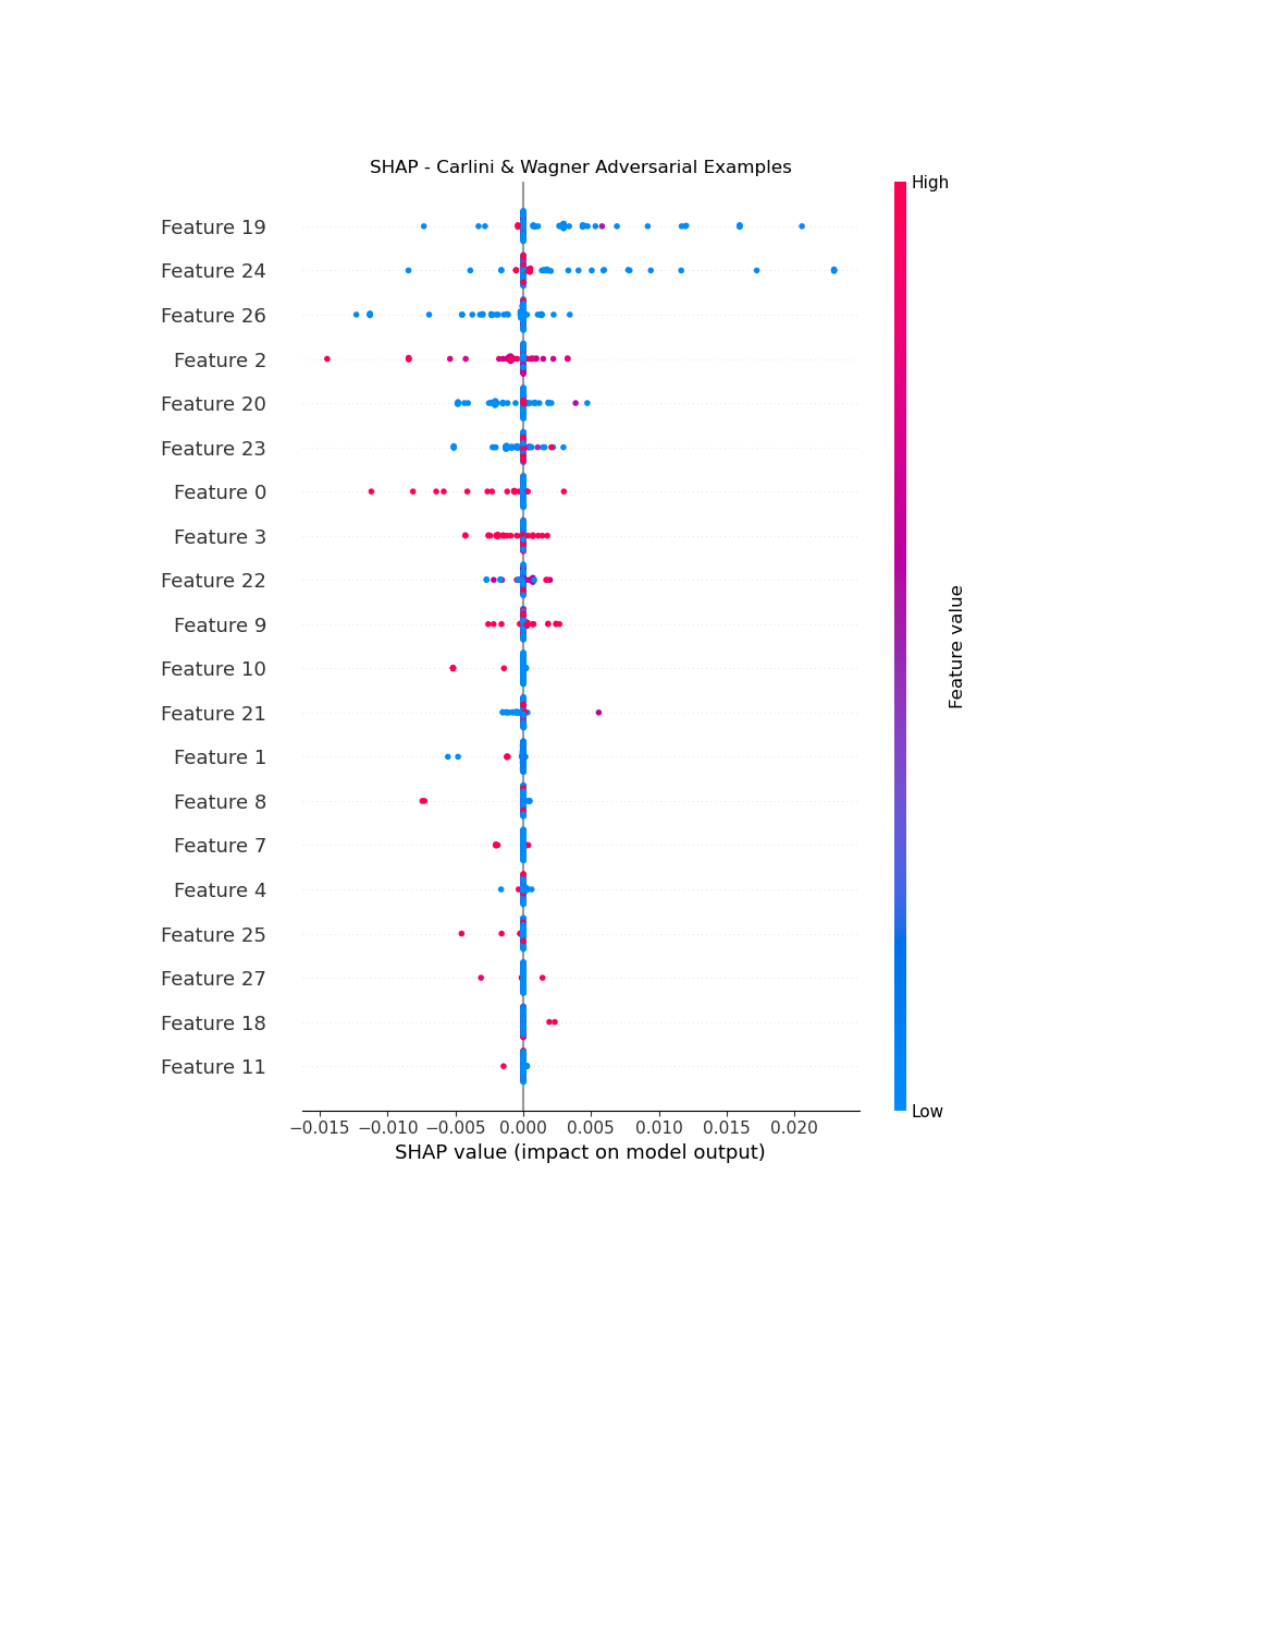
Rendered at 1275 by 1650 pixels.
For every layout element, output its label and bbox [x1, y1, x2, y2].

picture [150, 150, 976, 1174]
